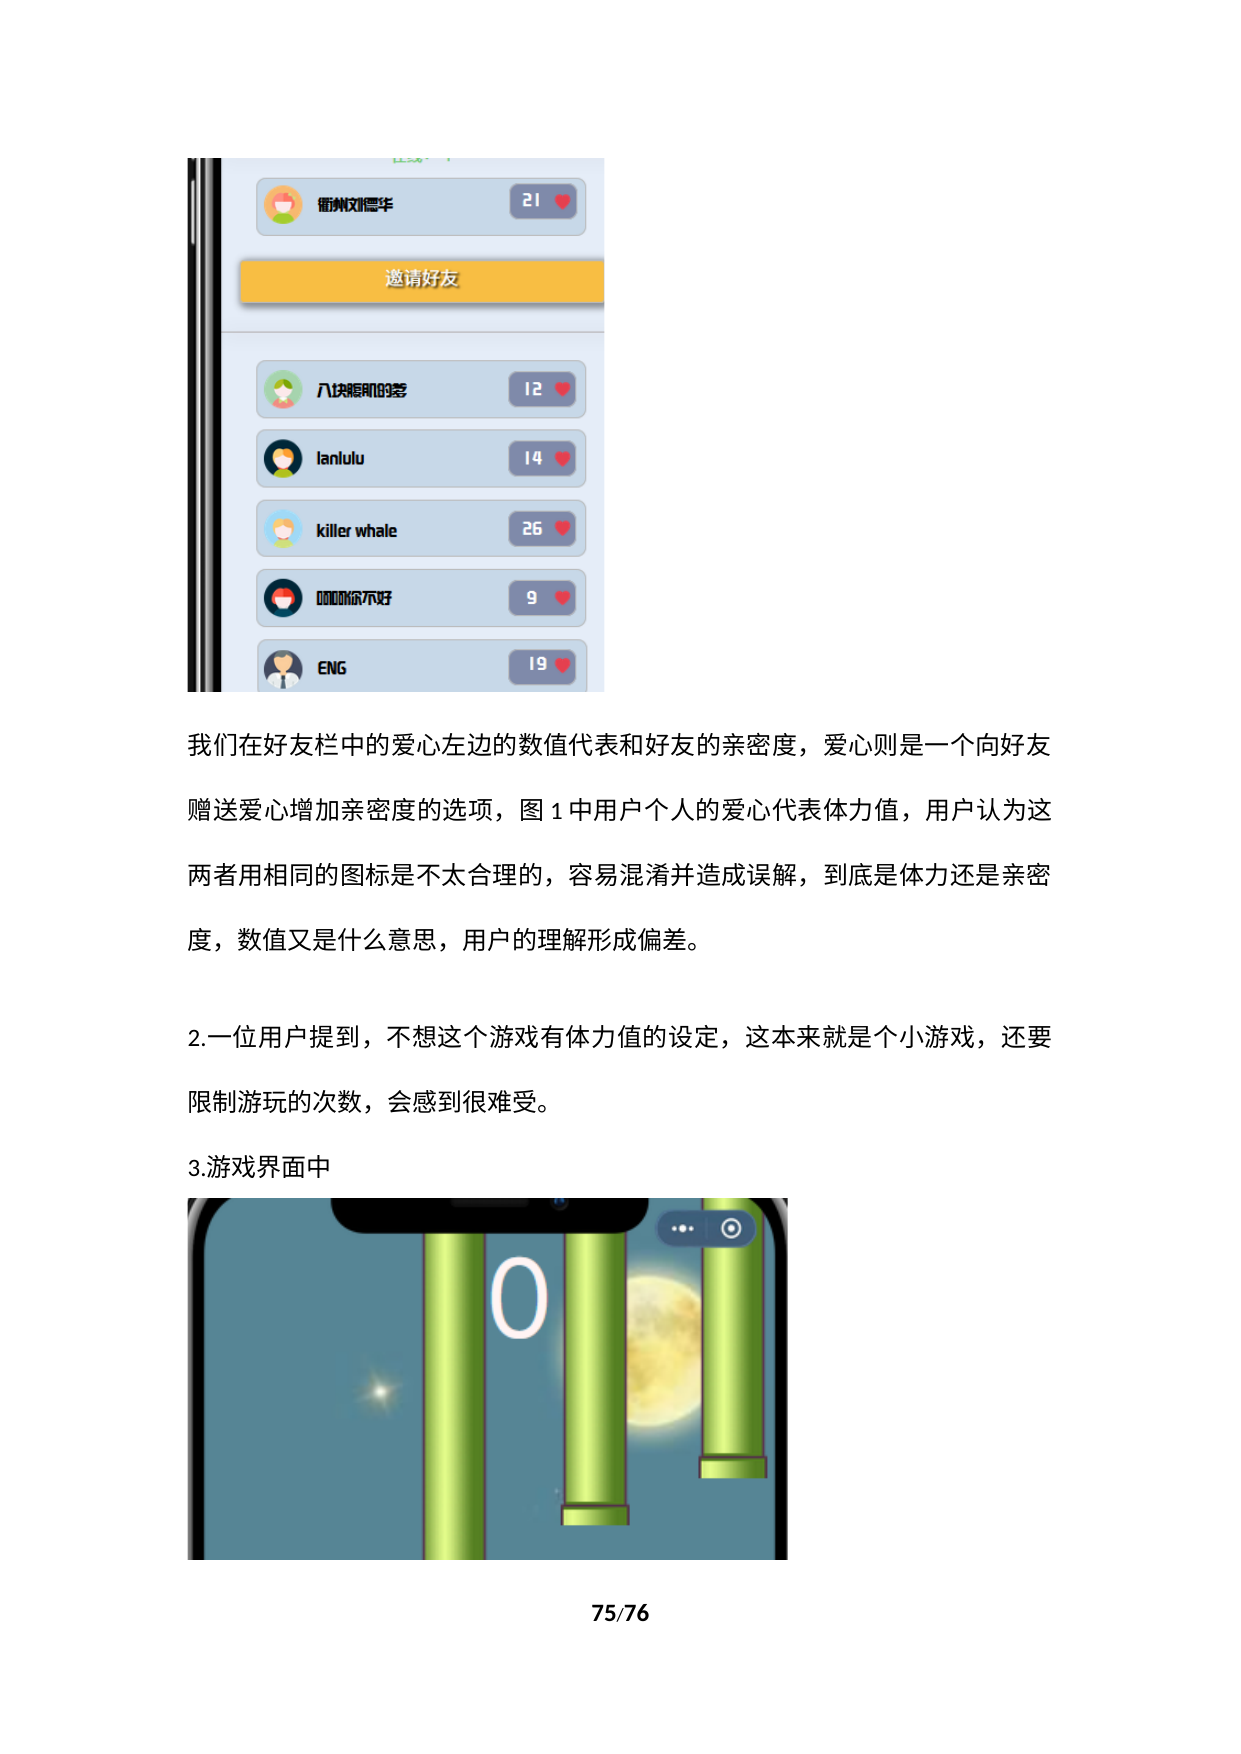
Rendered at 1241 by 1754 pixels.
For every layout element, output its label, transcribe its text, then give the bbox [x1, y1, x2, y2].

text 2.一位用户提到，不想这个游戏有体力值的设定，这本来就是个小游戏，还要限制游玩的次数，会感到很难受。 [187, 1003, 1053, 1133]
text 3.游戏界面中 [187, 1133, 1053, 1198]
text 我们在好友栏中的爱心左边的数值代表和好友的亲密度，爱心则是一个向好友赠送爱心增加亲密度的选项，图1中用户个人的爱心代表体力值，用户认为这两者用相同的图标是不太合理的，容易混淆并造成误解，到底是体力还是亲密度，数值又是什么意思，用户的理解形成偏差。 [187, 711, 1053, 971]
picture [187, 158, 605, 692]
picture [187, 1198, 788, 1560]
